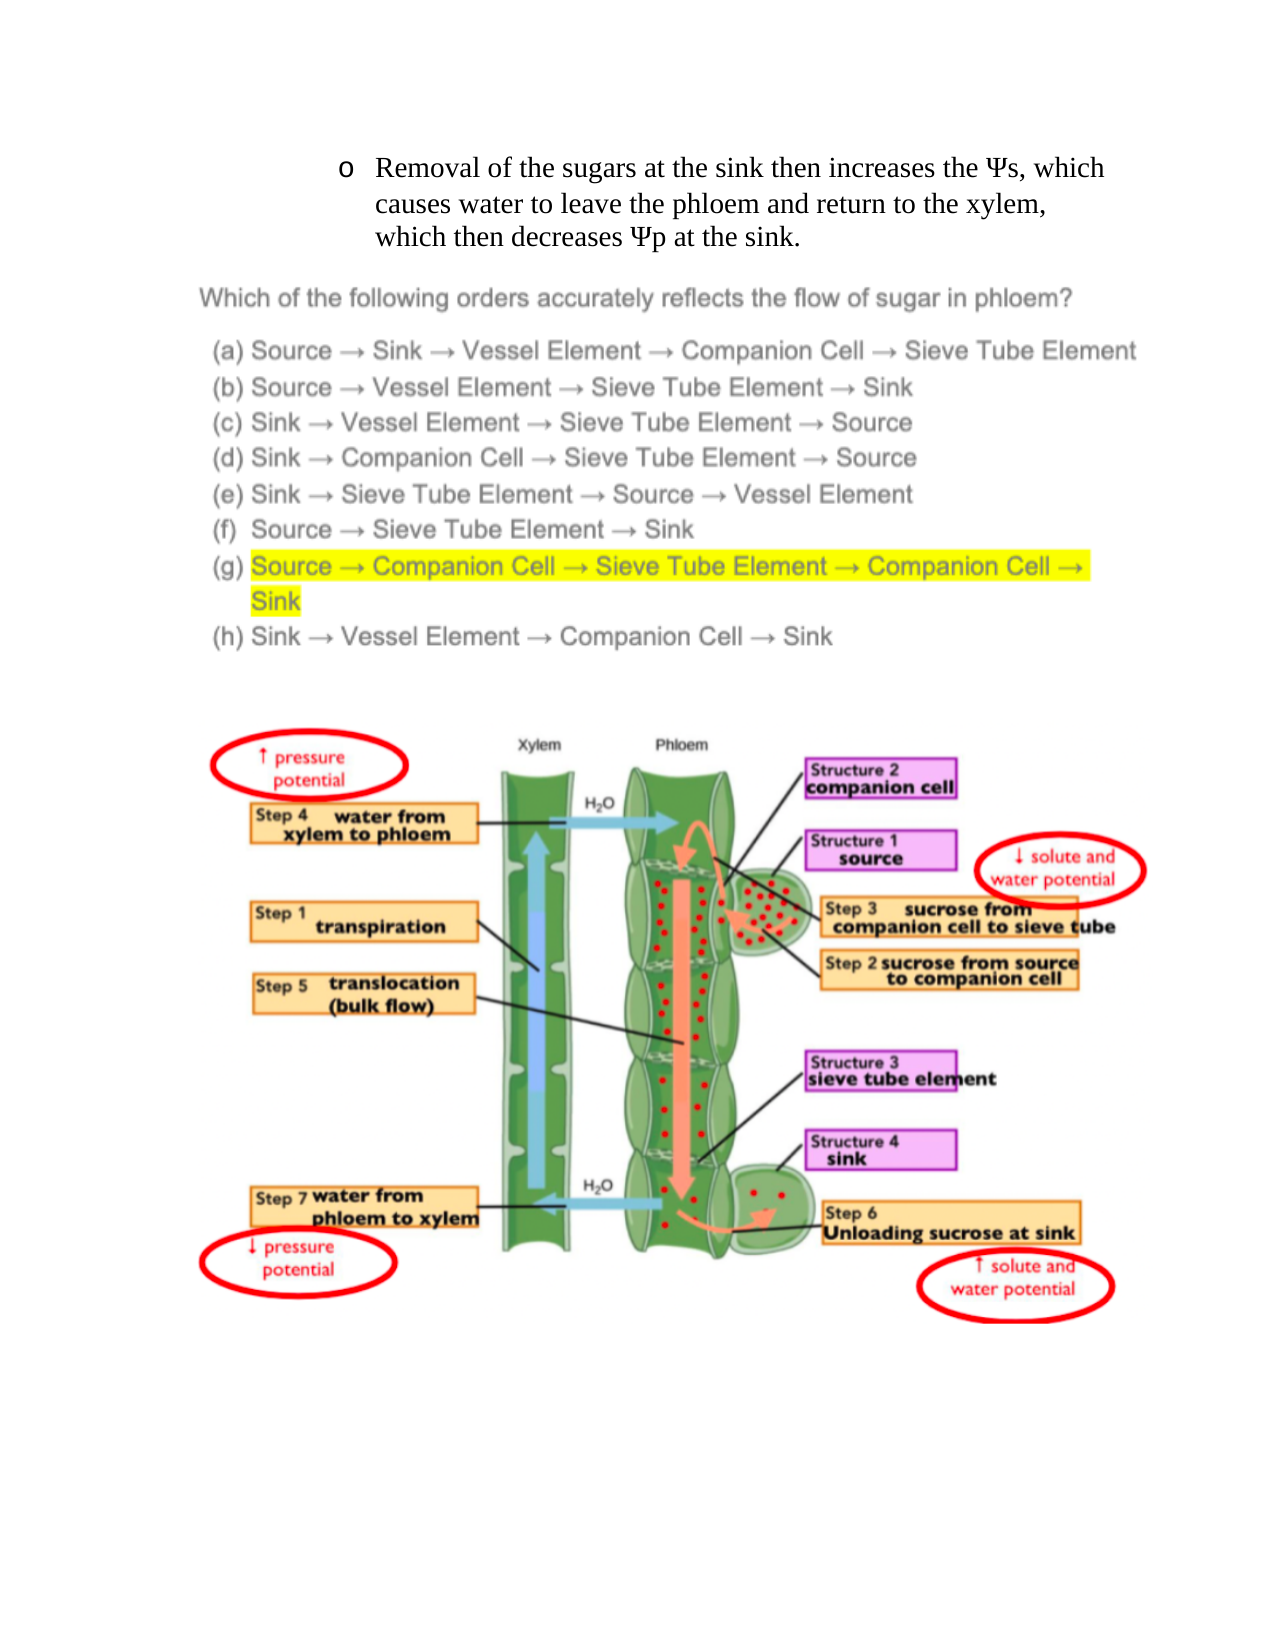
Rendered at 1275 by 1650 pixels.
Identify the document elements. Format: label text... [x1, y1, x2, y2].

picture [178, 262, 1154, 687]
list Removal of the sugars at the sink then increases the Ψs, which causes water to leave the phloem and return to the xylem, which then decreases Ψp at the sink. [337, 150, 1125, 253]
picture [178, 708, 1154, 1339]
